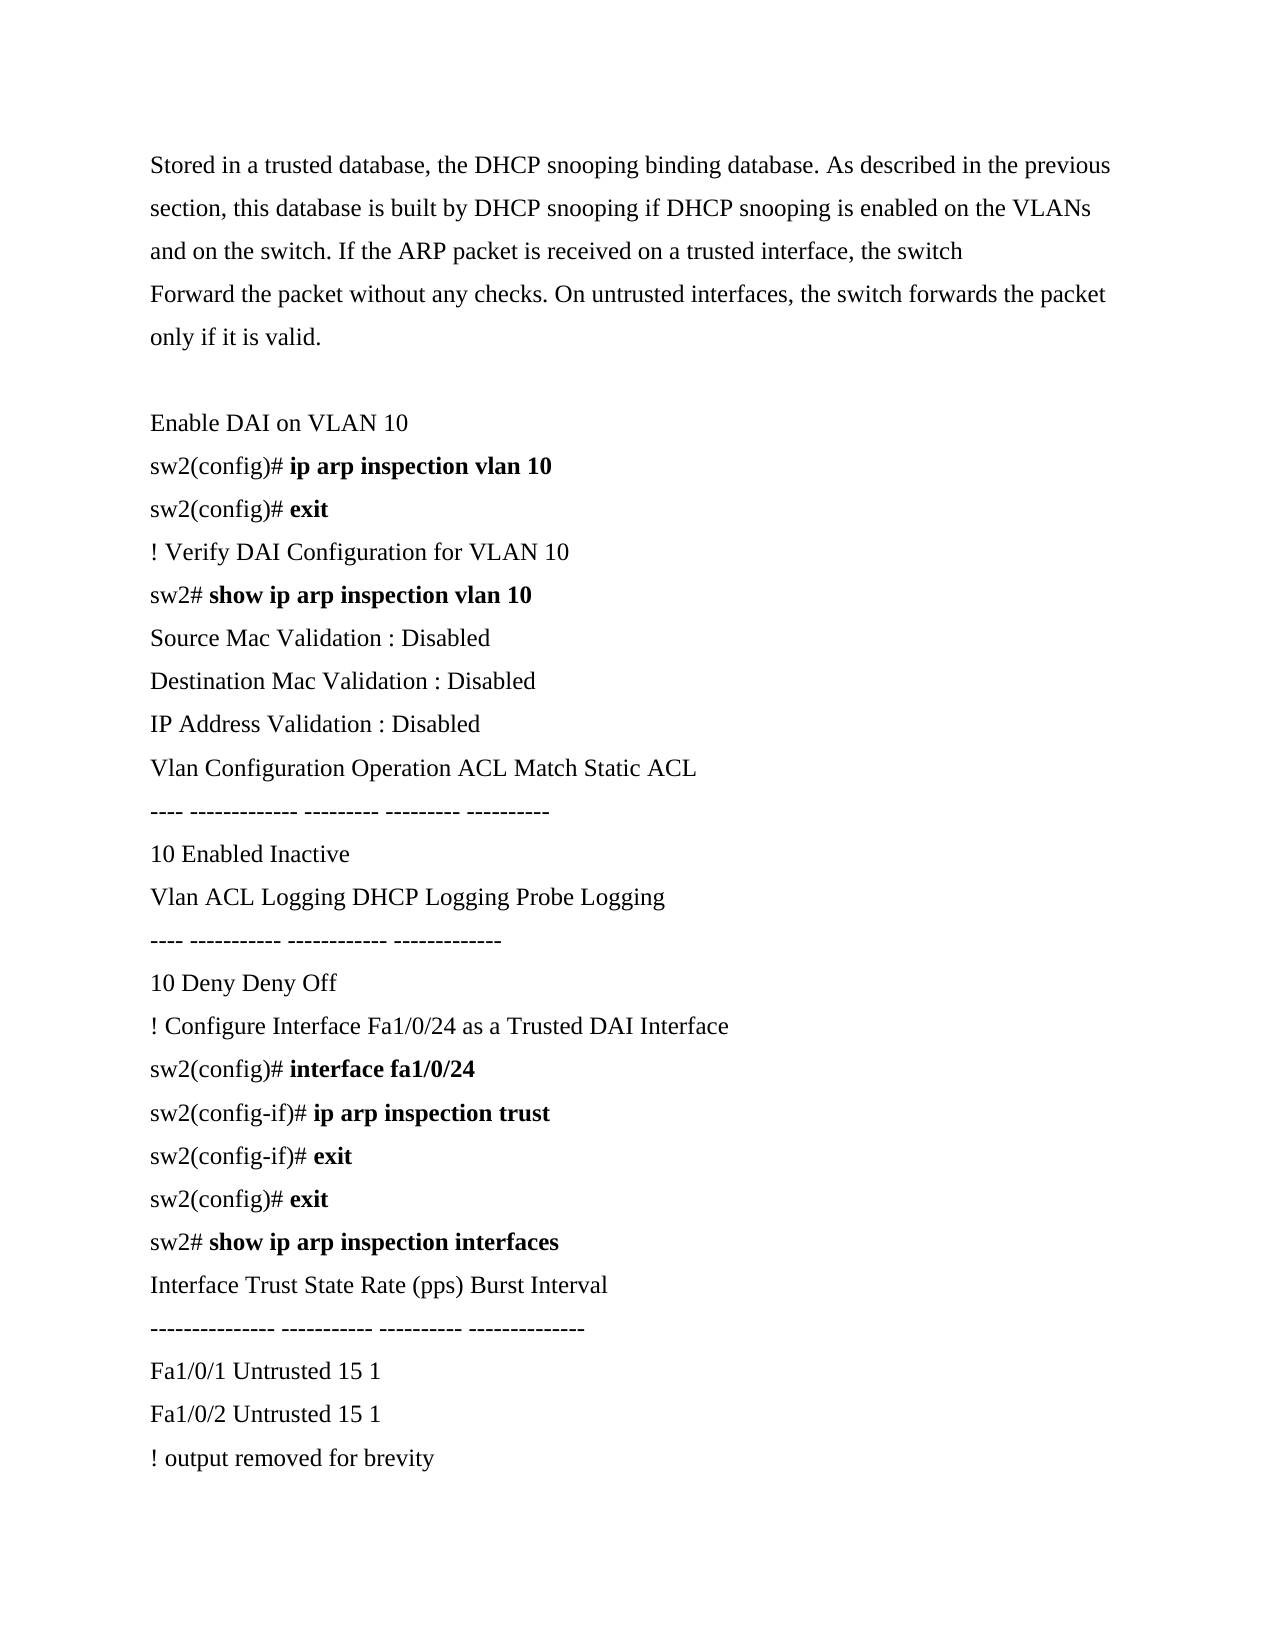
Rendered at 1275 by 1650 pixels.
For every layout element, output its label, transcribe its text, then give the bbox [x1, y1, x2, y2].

text sw2(config)# interface fa1/0/24 [150, 1054, 1125, 1083]
text ! Verify DAI Configuration for VLAN 10 [150, 537, 1125, 566]
text sw2# show ip arp inspection interfaces [150, 1227, 1125, 1256]
text --------------- ----------- ---------- -------------- [150, 1313, 1125, 1342]
text ! output removed for brevity [150, 1443, 1125, 1471]
text ---- ----------- ------------ ------------- [150, 925, 1125, 954]
text Destination Mac Validation : Disabled [150, 666, 1125, 695]
text sw2(config)# exit [150, 494, 1125, 523]
text ! Configure Interface Fa1/0/24 as a Trusted DAI Interface [150, 1011, 1125, 1040]
text sw2(config-if)# exit [150, 1141, 1125, 1169]
text ---- ------------- --------- --------- ---------- [150, 796, 1125, 824]
text Interface Trust State Rate (pps) Burst Interval [150, 1270, 1125, 1299]
text Fa1/0/2 Untrusted 15 1 [150, 1399, 1125, 1428]
text Fa1/0/1 Untrusted 15 1 [150, 1356, 1125, 1385]
text Enable DAI on VLAN 10 [150, 408, 1125, 436]
text 10 Enabled Inactive [150, 839, 1125, 868]
text sw2# show ip arp inspection vlan 10 [150, 580, 1125, 609]
text sw2(config)# exit [150, 1184, 1125, 1213]
text Vlan Configuration Operation ACL Match Static ACL [150, 753, 1125, 781]
text Forward the packet without any checks. On untrusted interfaces, the switch forwards the packet only if it is valid. [150, 279, 1125, 351]
text sw2(config)# ip arp inspection vlan 10 [150, 451, 1125, 479]
text IP Address Validation : Disabled [150, 709, 1125, 738]
text sw2(config-if)# ip arp inspection trust [150, 1098, 1125, 1126]
text Source Mac Validation : Disabled [150, 623, 1125, 652]
text Stored in a trusted database, the DHCP snooping binding database. As described in the previous section, this database is built by DHCP snooping if DHCP snooping is enabled on the VLANs and on the switch. If the ARP packet is received on a trusted interface, the switch [150, 150, 1125, 265]
text Vlan ACL Logging DHCP Logging Probe Logging [150, 882, 1125, 911]
text 10 Deny Deny Off [150, 968, 1125, 997]
